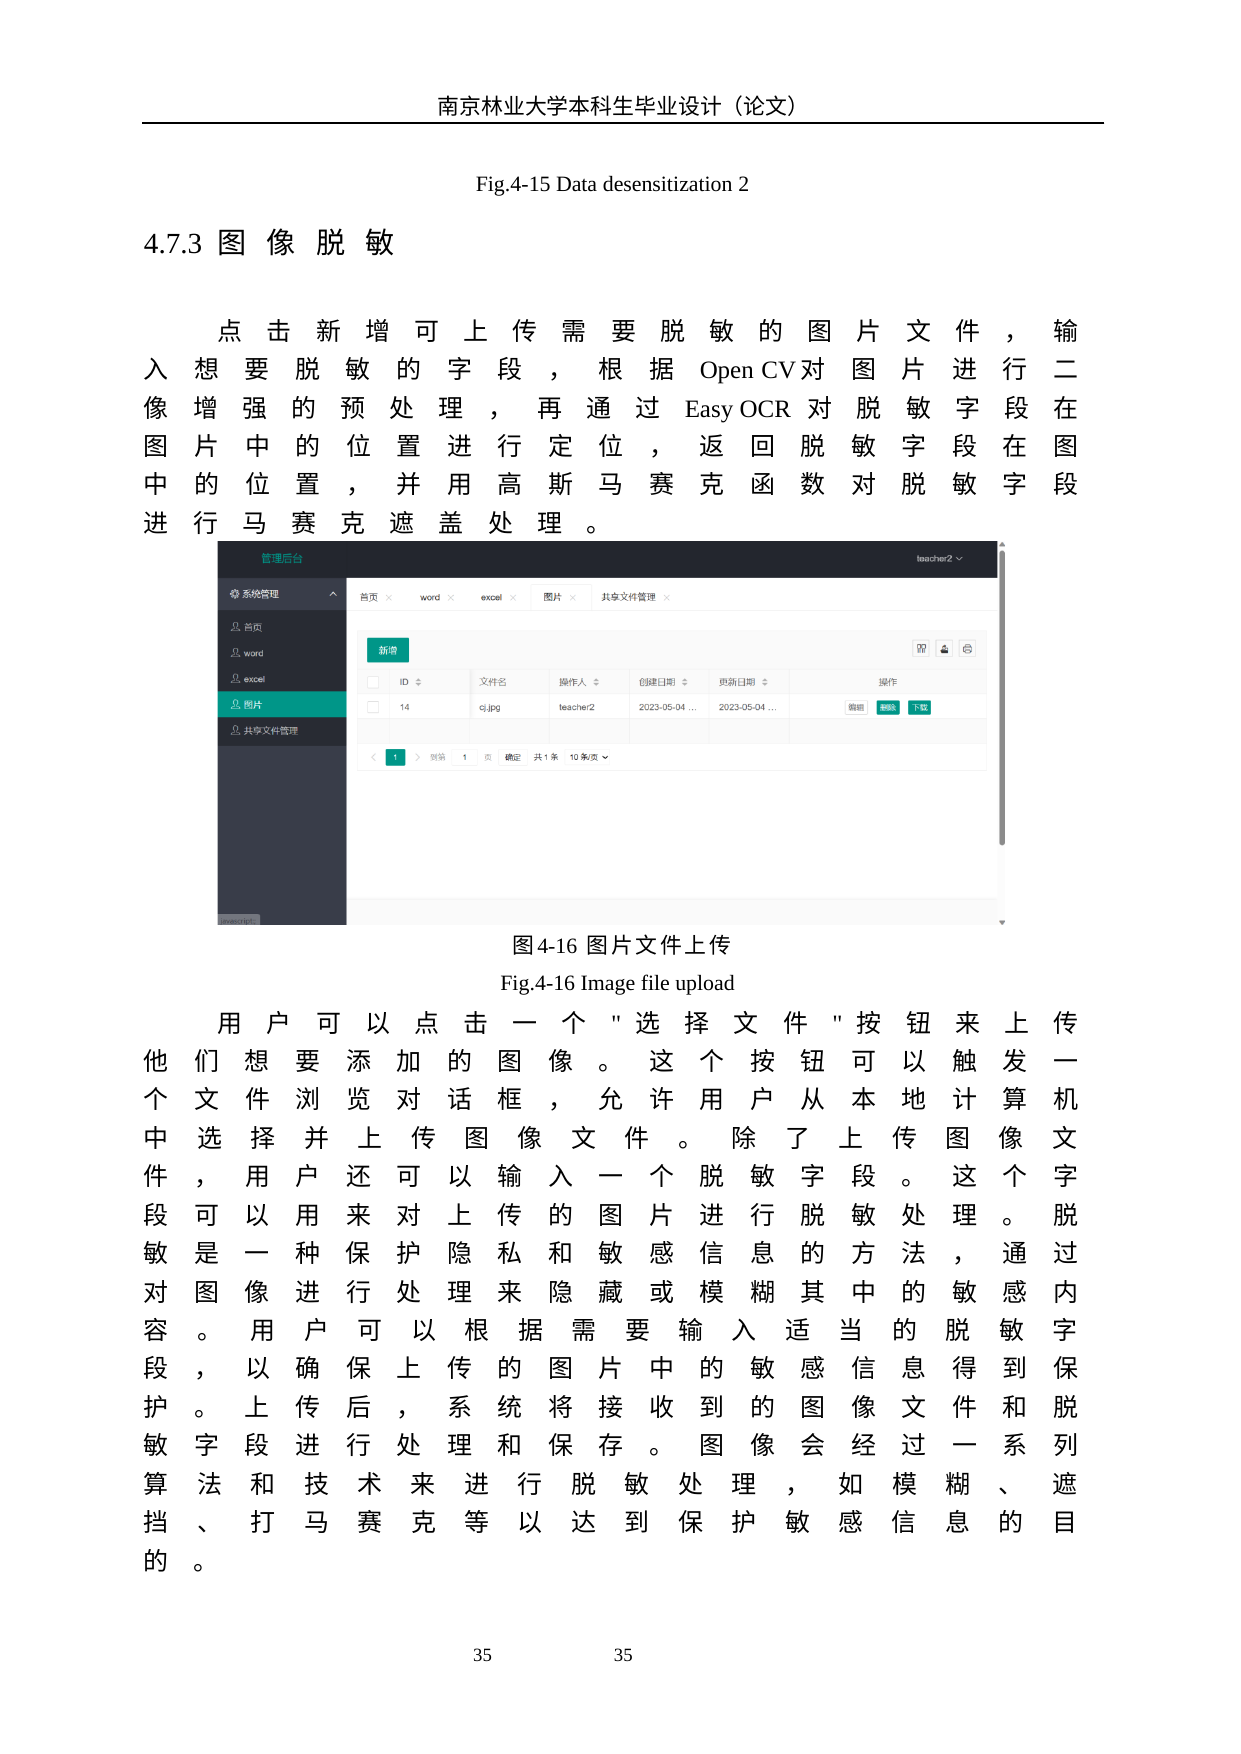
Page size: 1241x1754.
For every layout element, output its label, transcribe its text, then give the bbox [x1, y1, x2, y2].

text 用户可以点击一个"选择文件"按钮来上传他们想要添加的图像。这个按钮可以触发一个文件浏览对话框，允许用户从本地计算机中选择并上传图像文件。除了上传图像文件，用户还可以输入一个脱敏字段。这个字段可以用来对上传的图片进行脱敏处理。脱敏是一种保护隐私和敏感信息的方法，通过对图像进行处理来隐藏或模糊其中的敏感内容。用户可以根据需要输入适当的脱敏字段，以确保上传的图片中的敏感信息得到保护。上传后，系统将接收到的图像文件和脱敏字段进行处理和保存。图像会经过一系列算法和技术来进行脱敏处理，如模糊、遮挡、打马赛克等以达到保护敏感信息的目的。 [144, 1002, 1102, 1578]
text Fig.4-15 Data desensitization 2 [144, 164, 1102, 202]
picture [217, 541, 1006, 925]
text 点击新增可上传需要脱敏的图片文件，输入想要脱敏的字段，根据Open CV对图片进行二像增强的预处理，再通过Easy OCR对脱敏字段在图片中的位置进行定位，返回脱敏字段在图中的位置，并用高斯马赛克函数对脱敏字段进行马赛克遮盖处理。 [144, 310, 1102, 541]
subtitle 4.7.3图像脱敏 [144, 202, 1102, 279]
text 图4-16图片文件上传 [144, 925, 1102, 963]
text Fig.4-16 Image file upload [144, 963, 1102, 1002]
